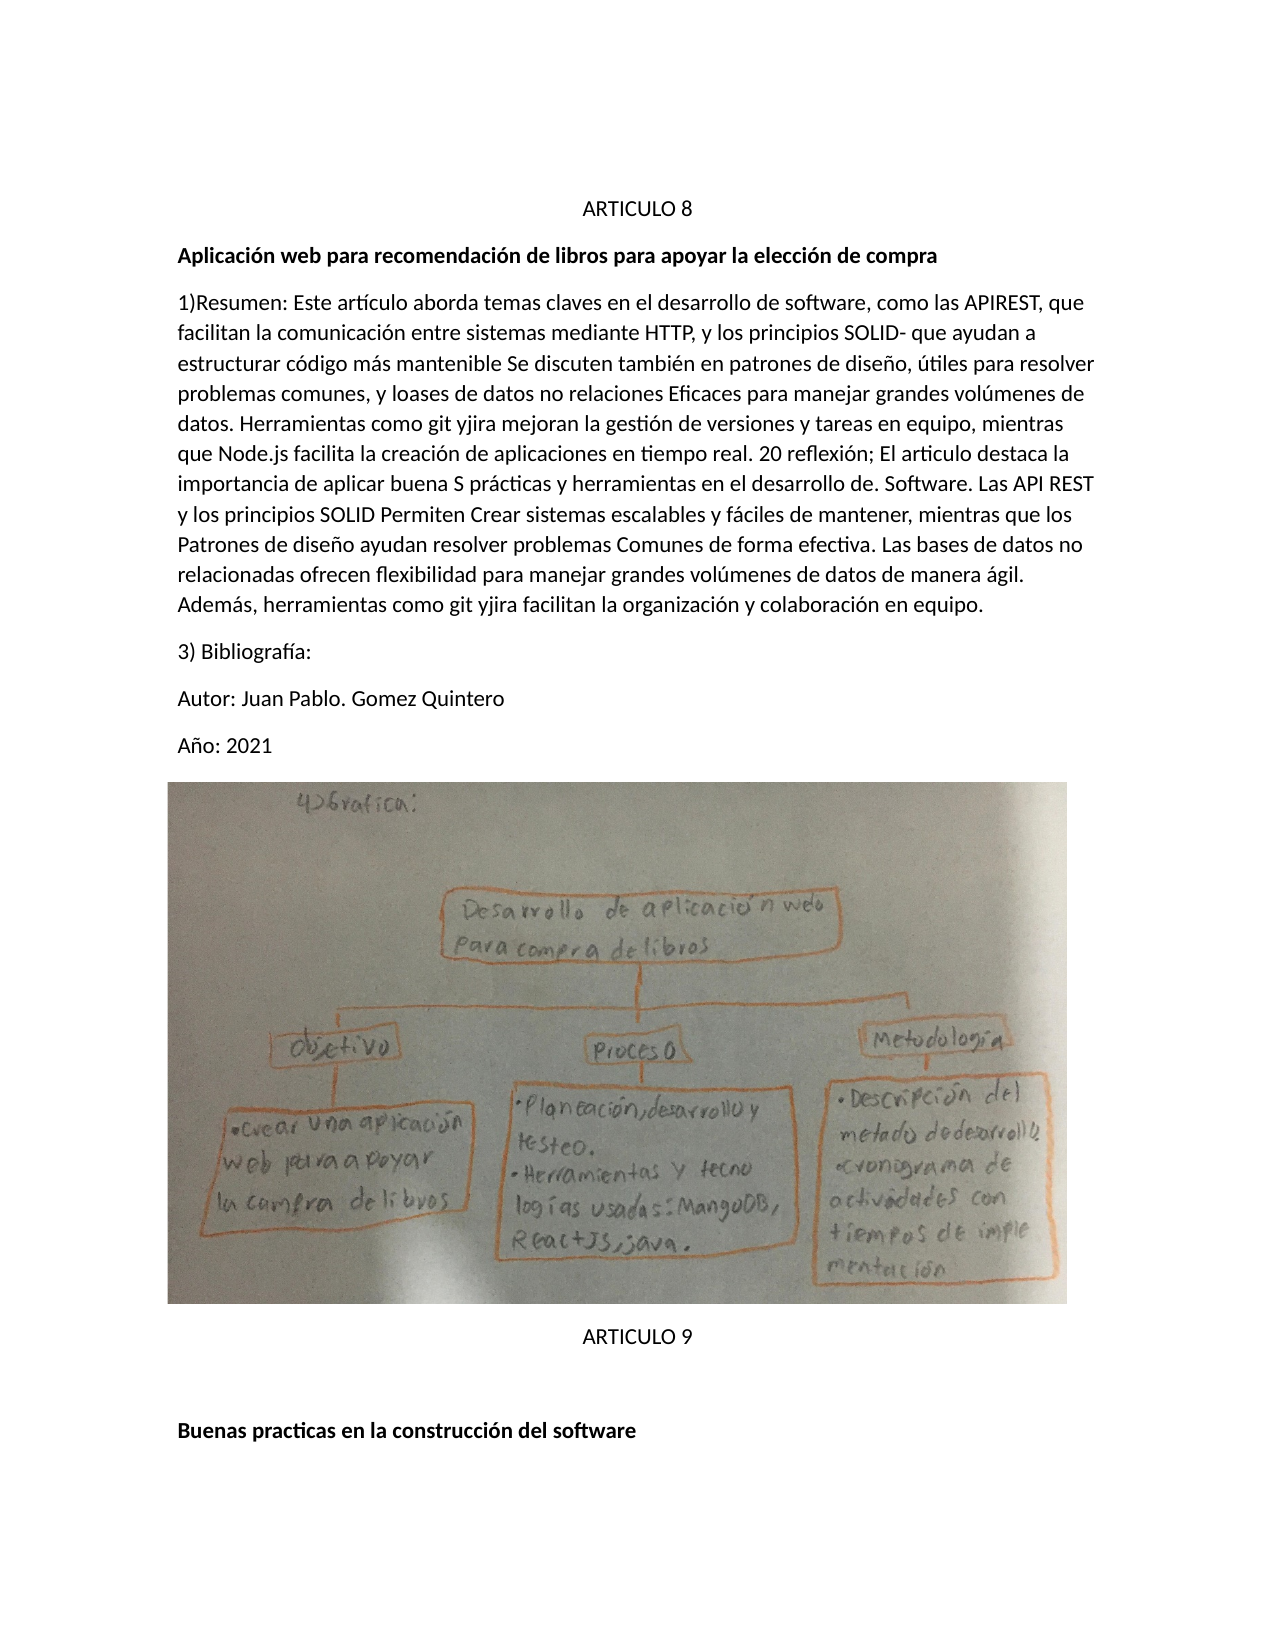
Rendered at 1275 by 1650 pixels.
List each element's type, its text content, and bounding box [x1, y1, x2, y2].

text ARTICULO 8 [177, 194, 1098, 222]
text 3) Bibliografía: [177, 637, 1098, 665]
picture [167, 782, 1067, 1304]
text Autor: Juan Pablo. Gomez Quintero [177, 684, 1098, 712]
text ARTICULO 9 [177, 1012, 1098, 1350]
text Buenas practicas en la construcción del software [177, 1416, 1098, 1444]
text Aplicación web para recomendación de libros para apoyar la elección de compra [177, 241, 1098, 269]
text 1)Resumen: Este artículo aborda temas claves en el desarrollo de software, como las APIREST, que facilitan la comunicación entre sistemas mediante HTTP, y los principios SOLID- que ayudan a estructurar código más mantenible Se discuten también en patrones de diseño, útiles para resolver problemas comunes, y loases de datos no relaciones Eficaces para manejar grandes volúmenes de datos. Herramientas como git yjira mejoran la gestión de versiones y tareas en equipo, mientras que Node.js facilita la creación de aplicaciones en tiempo real. 20 reflexión; El articulo destaca la importancia de aplicar buena S prácticas y herramientas en el desarrollo de. Software. Las API REST y los principios SOLID Permiten Crear sistemas escalables y fáciles de mantener, mientras que los Patrones de diseño ayudan resolver problemas Comunes de forma efectiva. Las bases de datos no relacionadas ofrecen flexibilidad para manejar grandes volúmenes de datos de manera ágil. Además, herramientas como git yjira facilitan la organización y colaboración en equipo. [177, 288, 1098, 618]
text Αño: 2021 [177, 731, 1098, 759]
